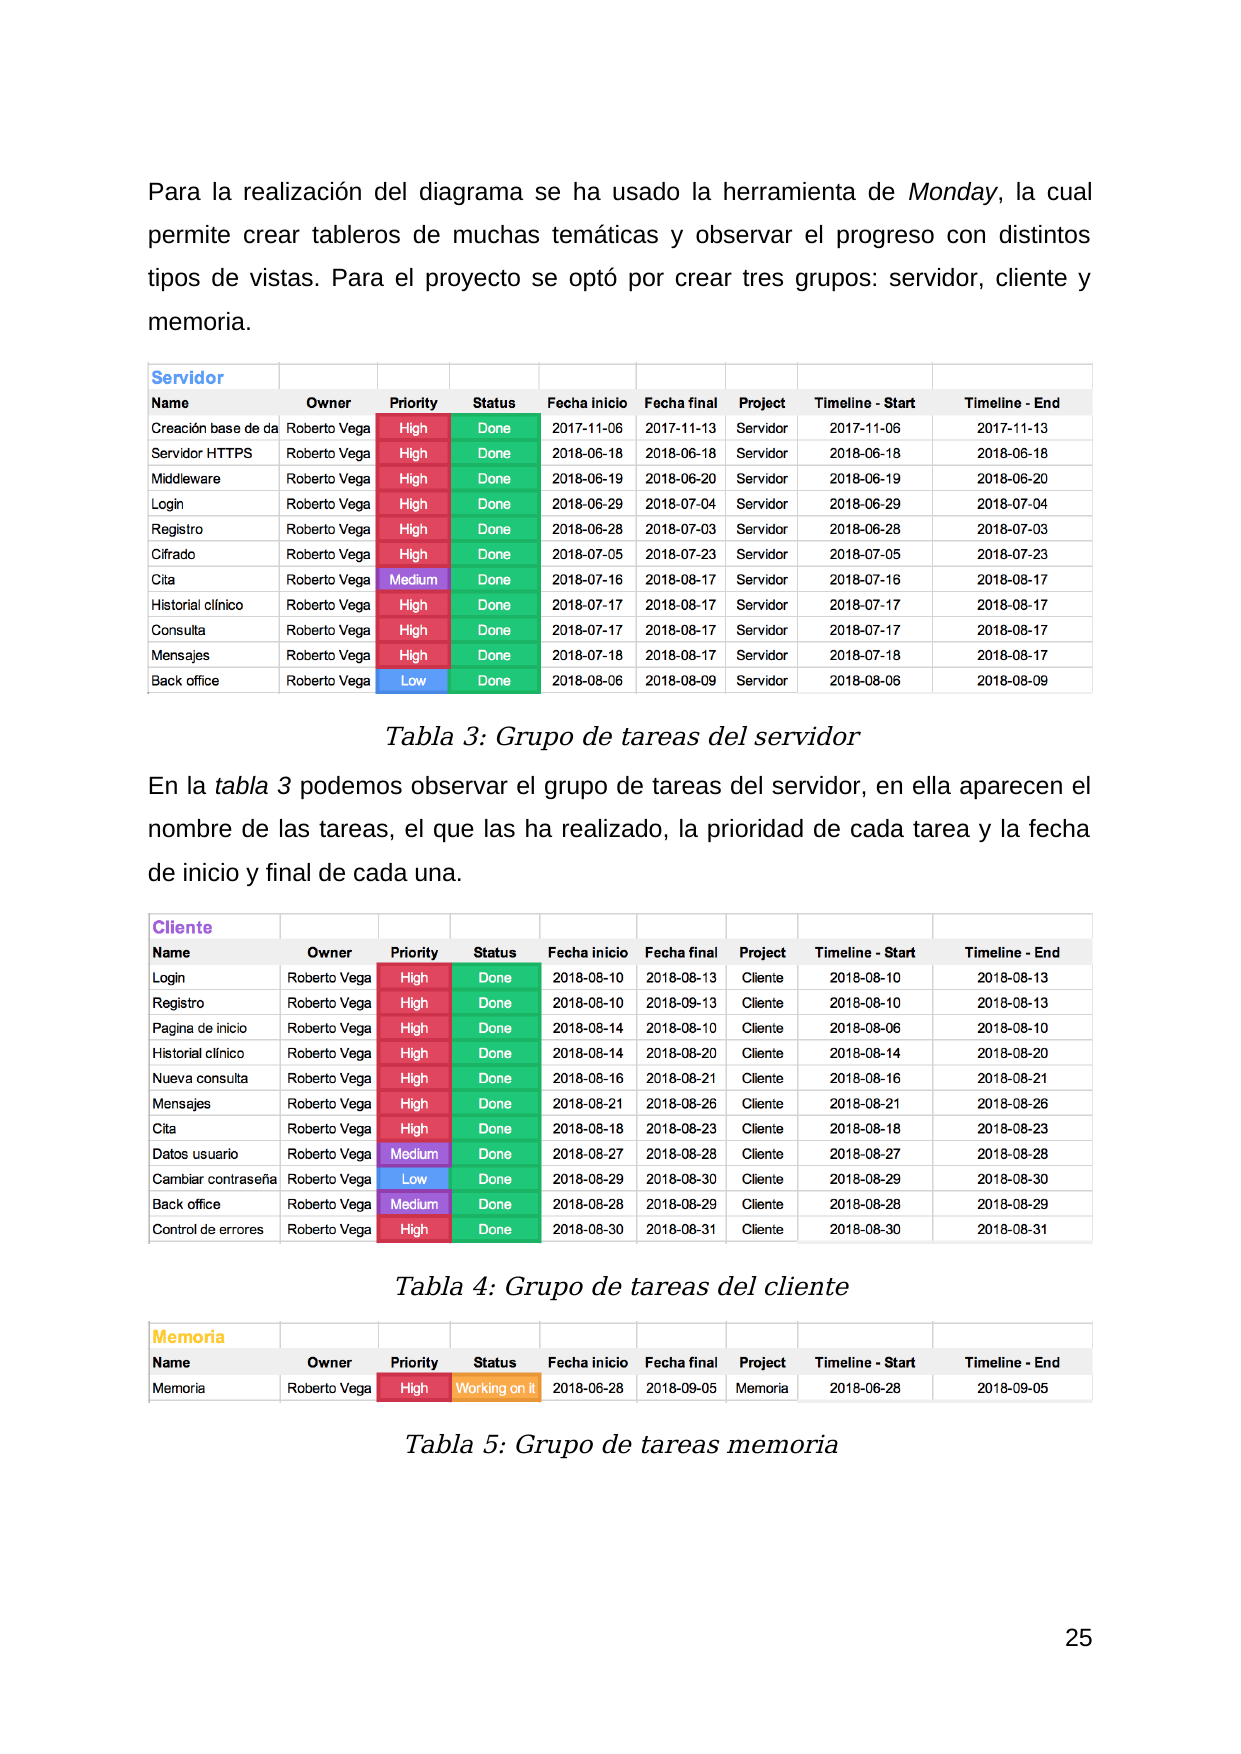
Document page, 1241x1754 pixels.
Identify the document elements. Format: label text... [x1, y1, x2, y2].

text Tabla 3: Grupo de tareas del servidor [148, 720, 1092, 750]
text Tabla 4: Grupo de tareas del cliente [148, 1271, 1092, 1301]
picture [147, 1321, 1093, 1403]
picture [147, 362, 1093, 694]
text Tabla 5: Grupo de tareas memoria [148, 1429, 1092, 1459]
text Para la realización del diagrama se ha usado la herramienta de Monday, la cual permite crear tableros de muchas temáticas y observar el progreso con distintos tipos de vistas. Para el proyecto se optó por crear tres grupos: servidor, cliente y memoria. [148, 177, 1092, 335]
text En la tabla 3 podemos observar el grupo de tareas del servidor, en ella aparecen el nombre de las tareas, el que las ha realizado, la prioridad de cada tarea y la fecha de inicio y final de cada una. [148, 771, 1092, 886]
picture [147, 913, 1093, 1244]
